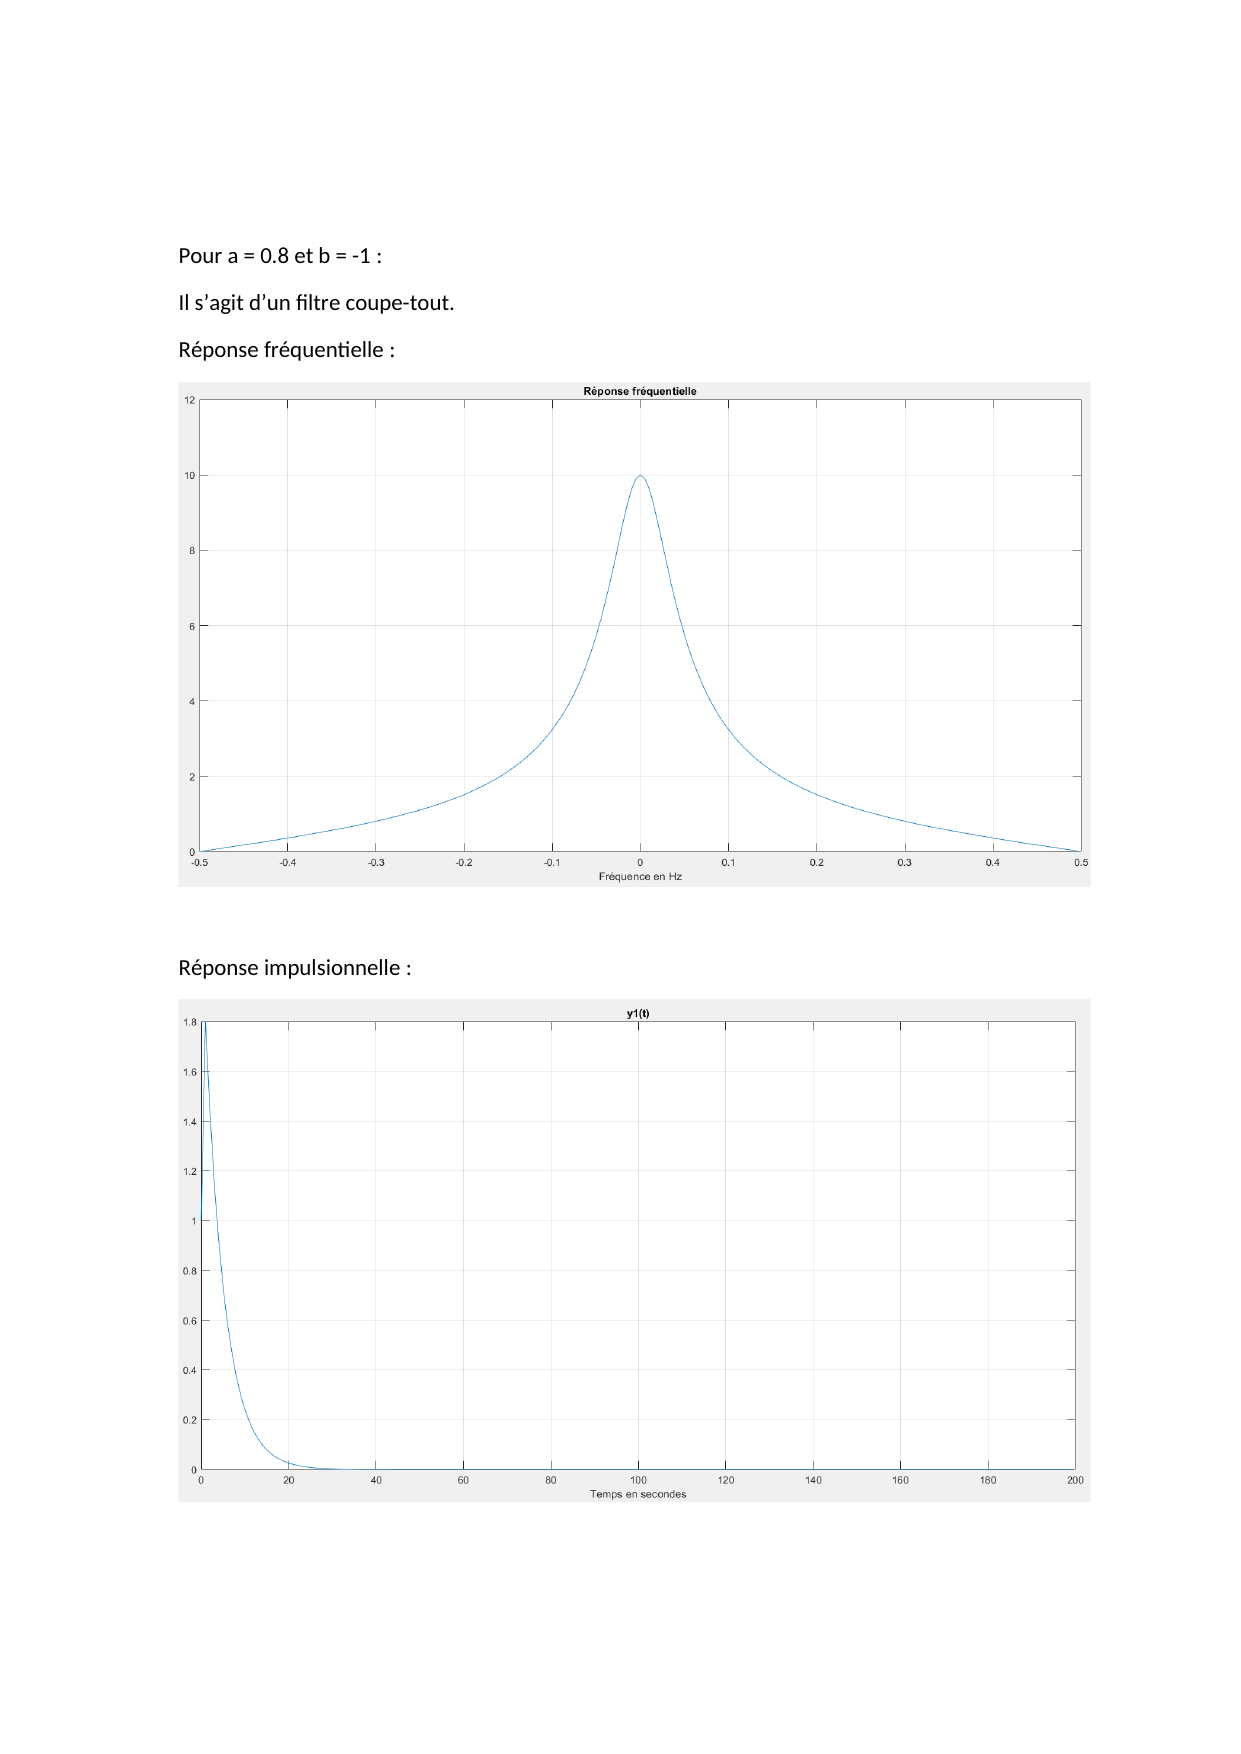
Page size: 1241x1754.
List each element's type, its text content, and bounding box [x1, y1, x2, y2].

text Réponse fréquentielle : [148, 335, 1093, 363]
text Pour a = 0.8 et b = -1 : [148, 241, 1093, 269]
text Il s’agit d’un filtre coupe-tout. [148, 288, 1093, 316]
picture [178, 382, 1091, 887]
text Réponse impulsionnelle : [148, 953, 1093, 981]
picture [178, 999, 1091, 1502]
